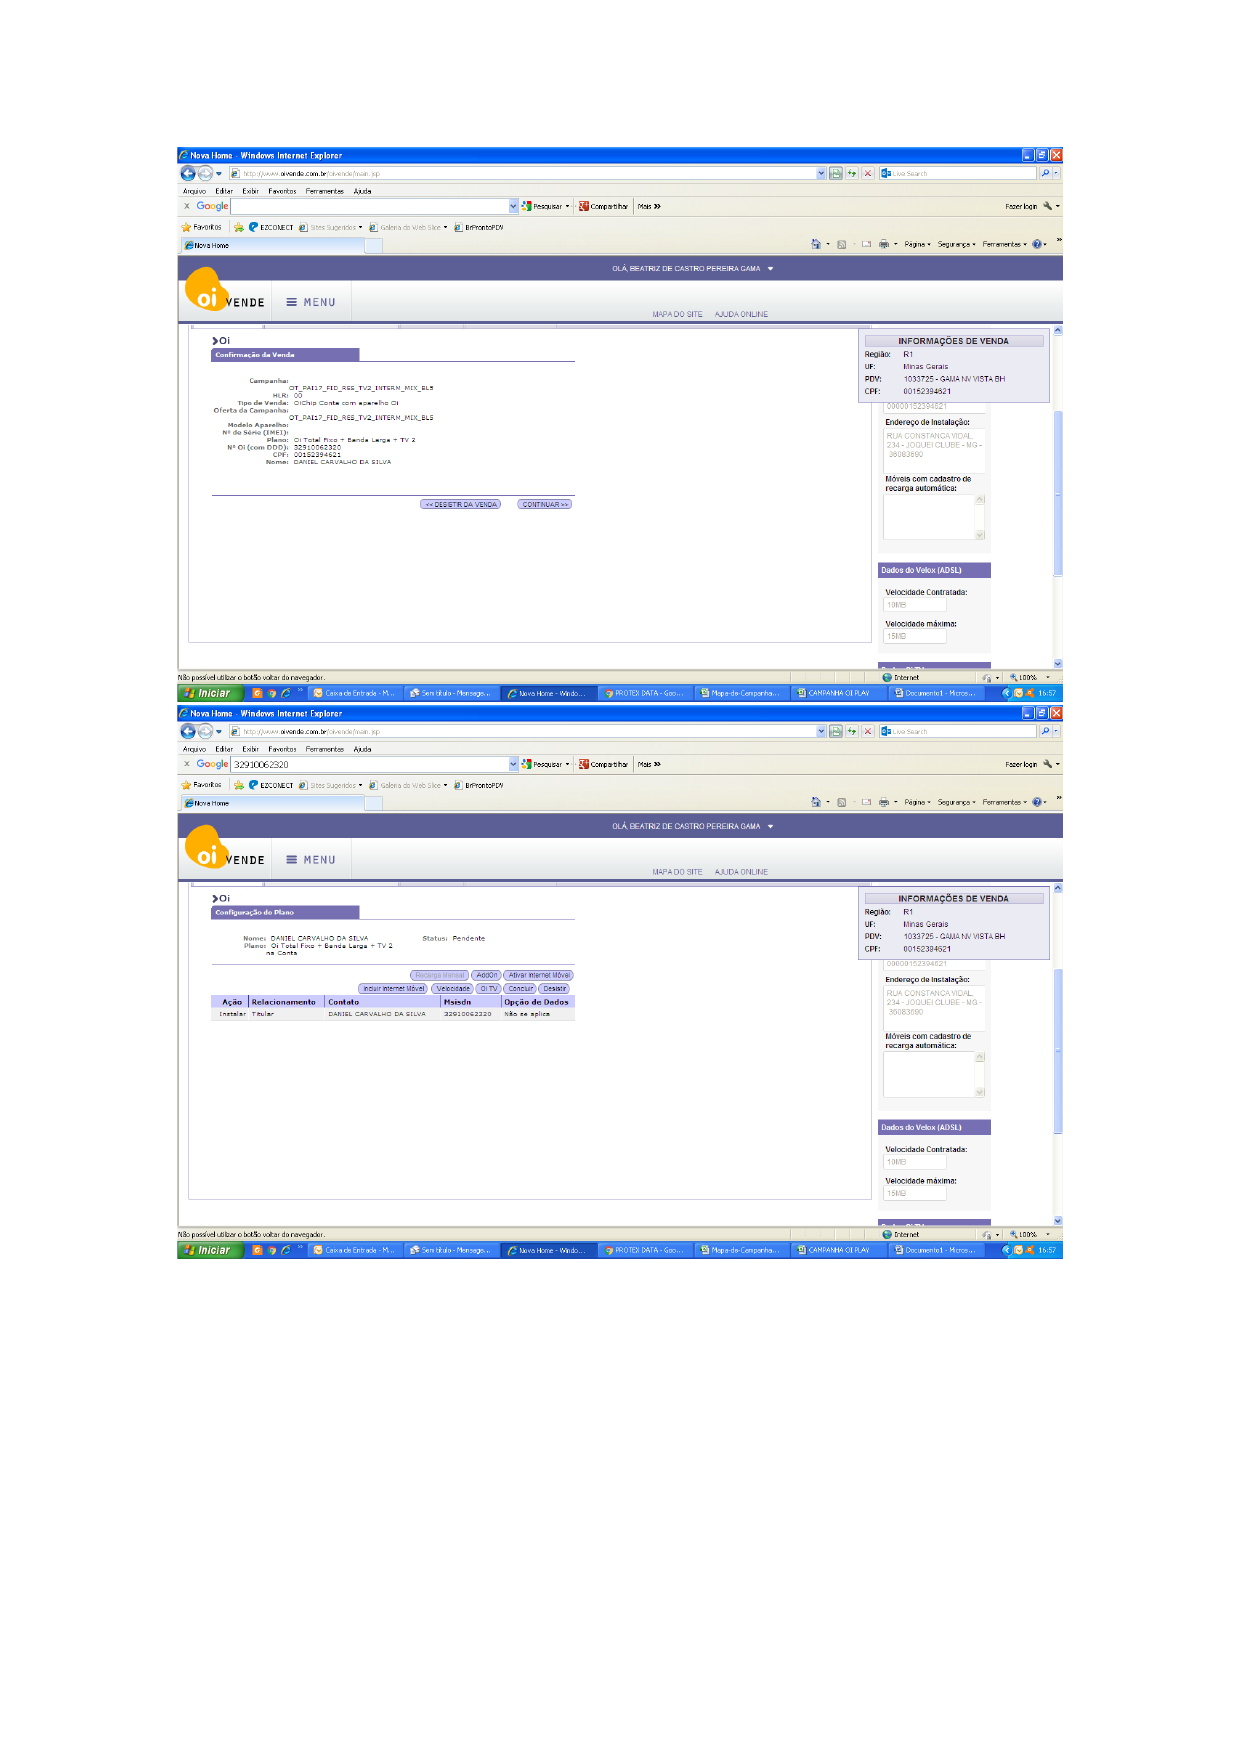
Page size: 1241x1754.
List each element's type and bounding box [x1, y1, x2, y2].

picture [177, 705, 1063, 1259]
picture [177, 147, 1063, 702]
